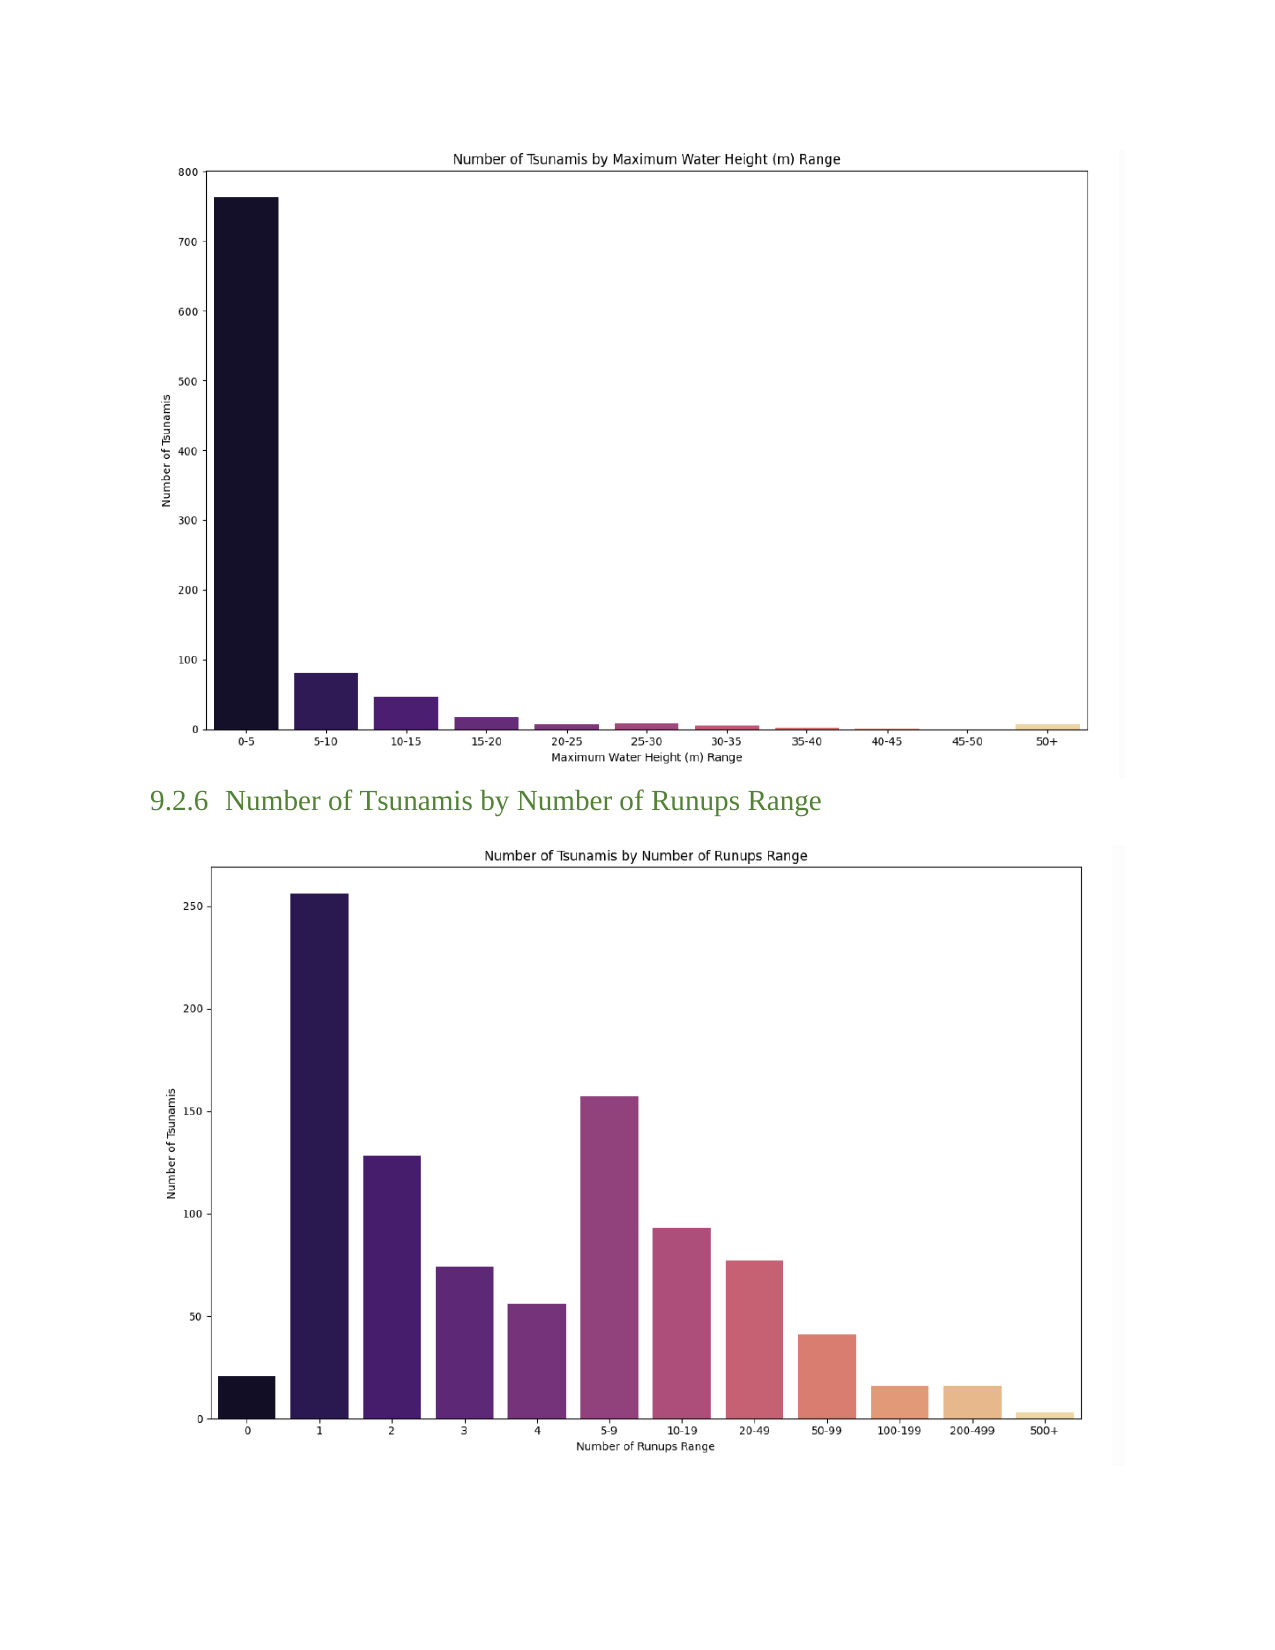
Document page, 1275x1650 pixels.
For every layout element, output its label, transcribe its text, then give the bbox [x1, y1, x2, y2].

picture [150, 845, 1125, 1466]
subtitle Number of Tsunamis by Number of Runups Range [150, 783, 1125, 816]
picture [150, 150, 1125, 779]
